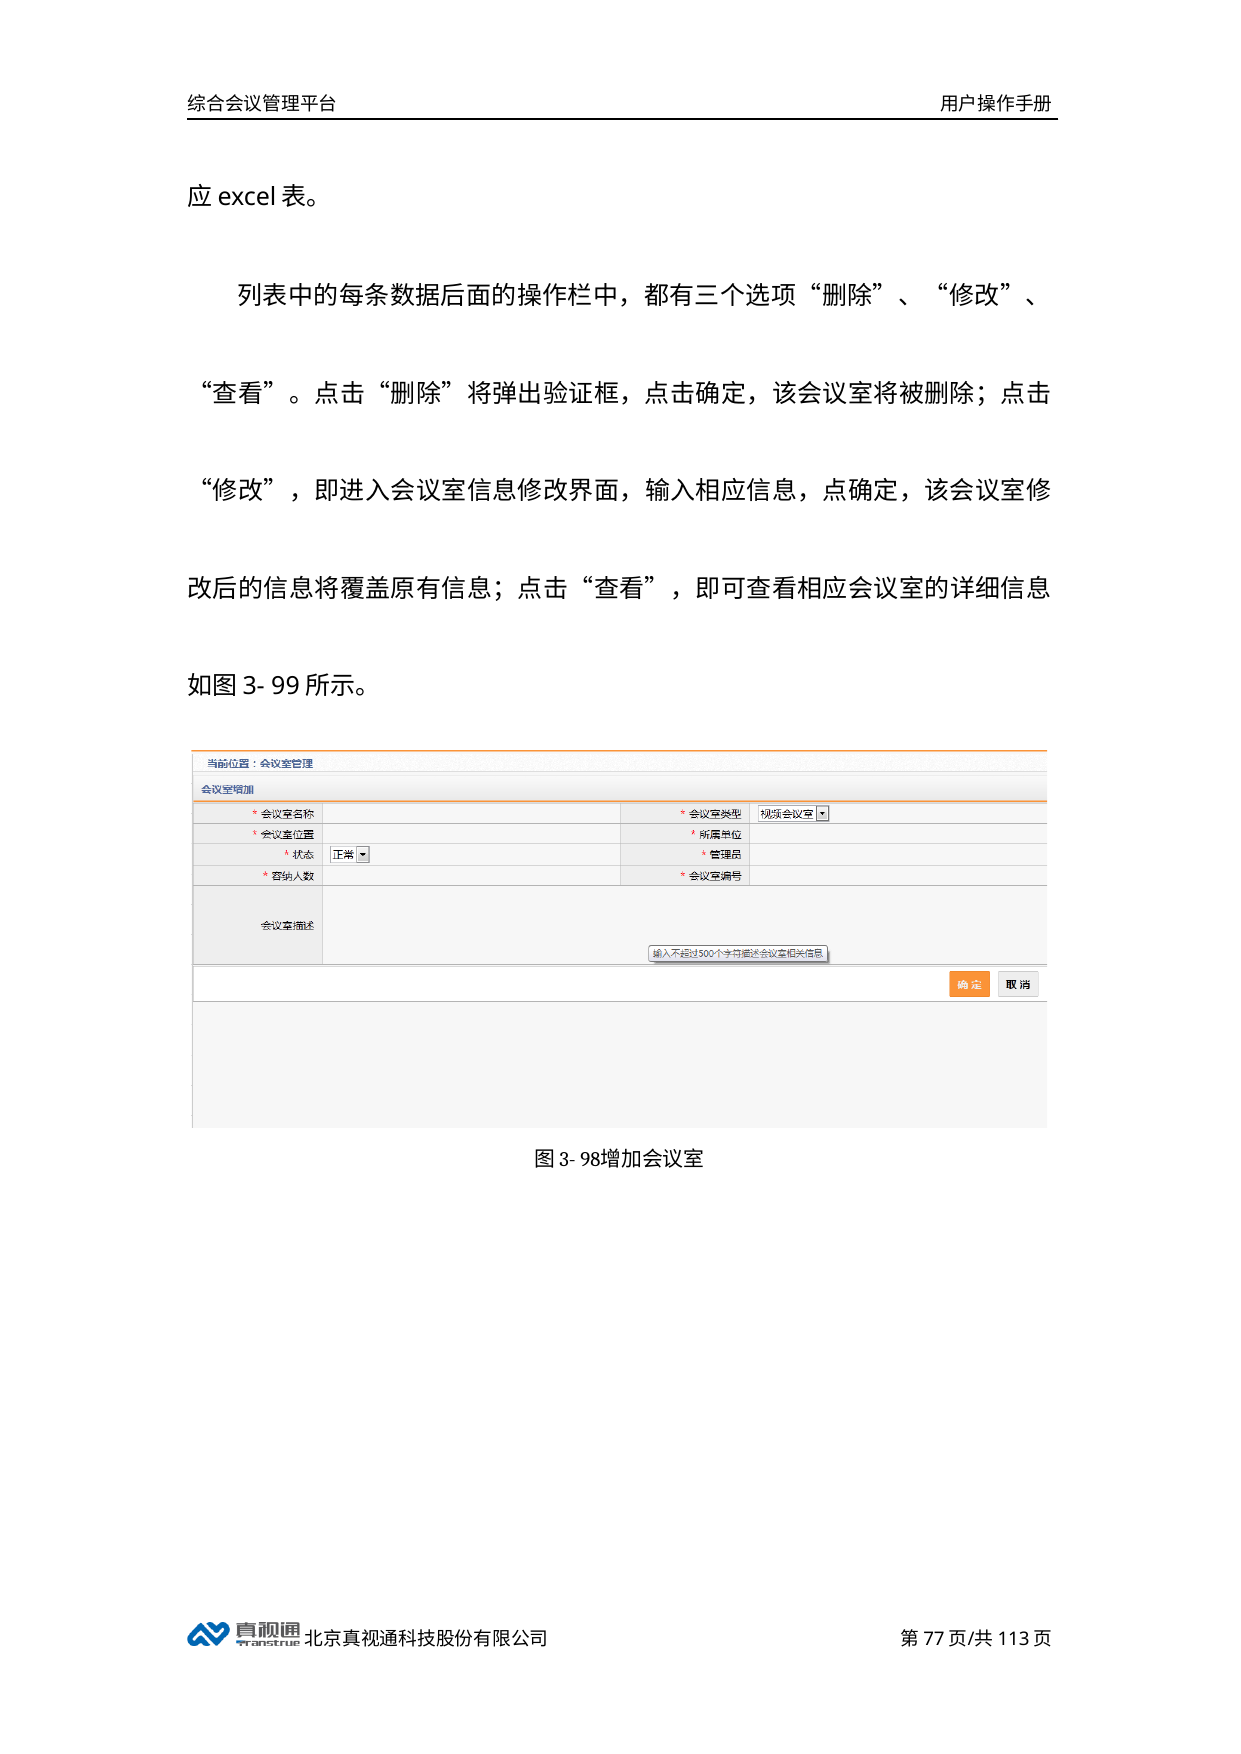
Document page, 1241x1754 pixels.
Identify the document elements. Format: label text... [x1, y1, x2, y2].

picture [187, 1622, 300, 1646]
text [187, 162, 1051, 227]
picture [191, 750, 1048, 1128]
